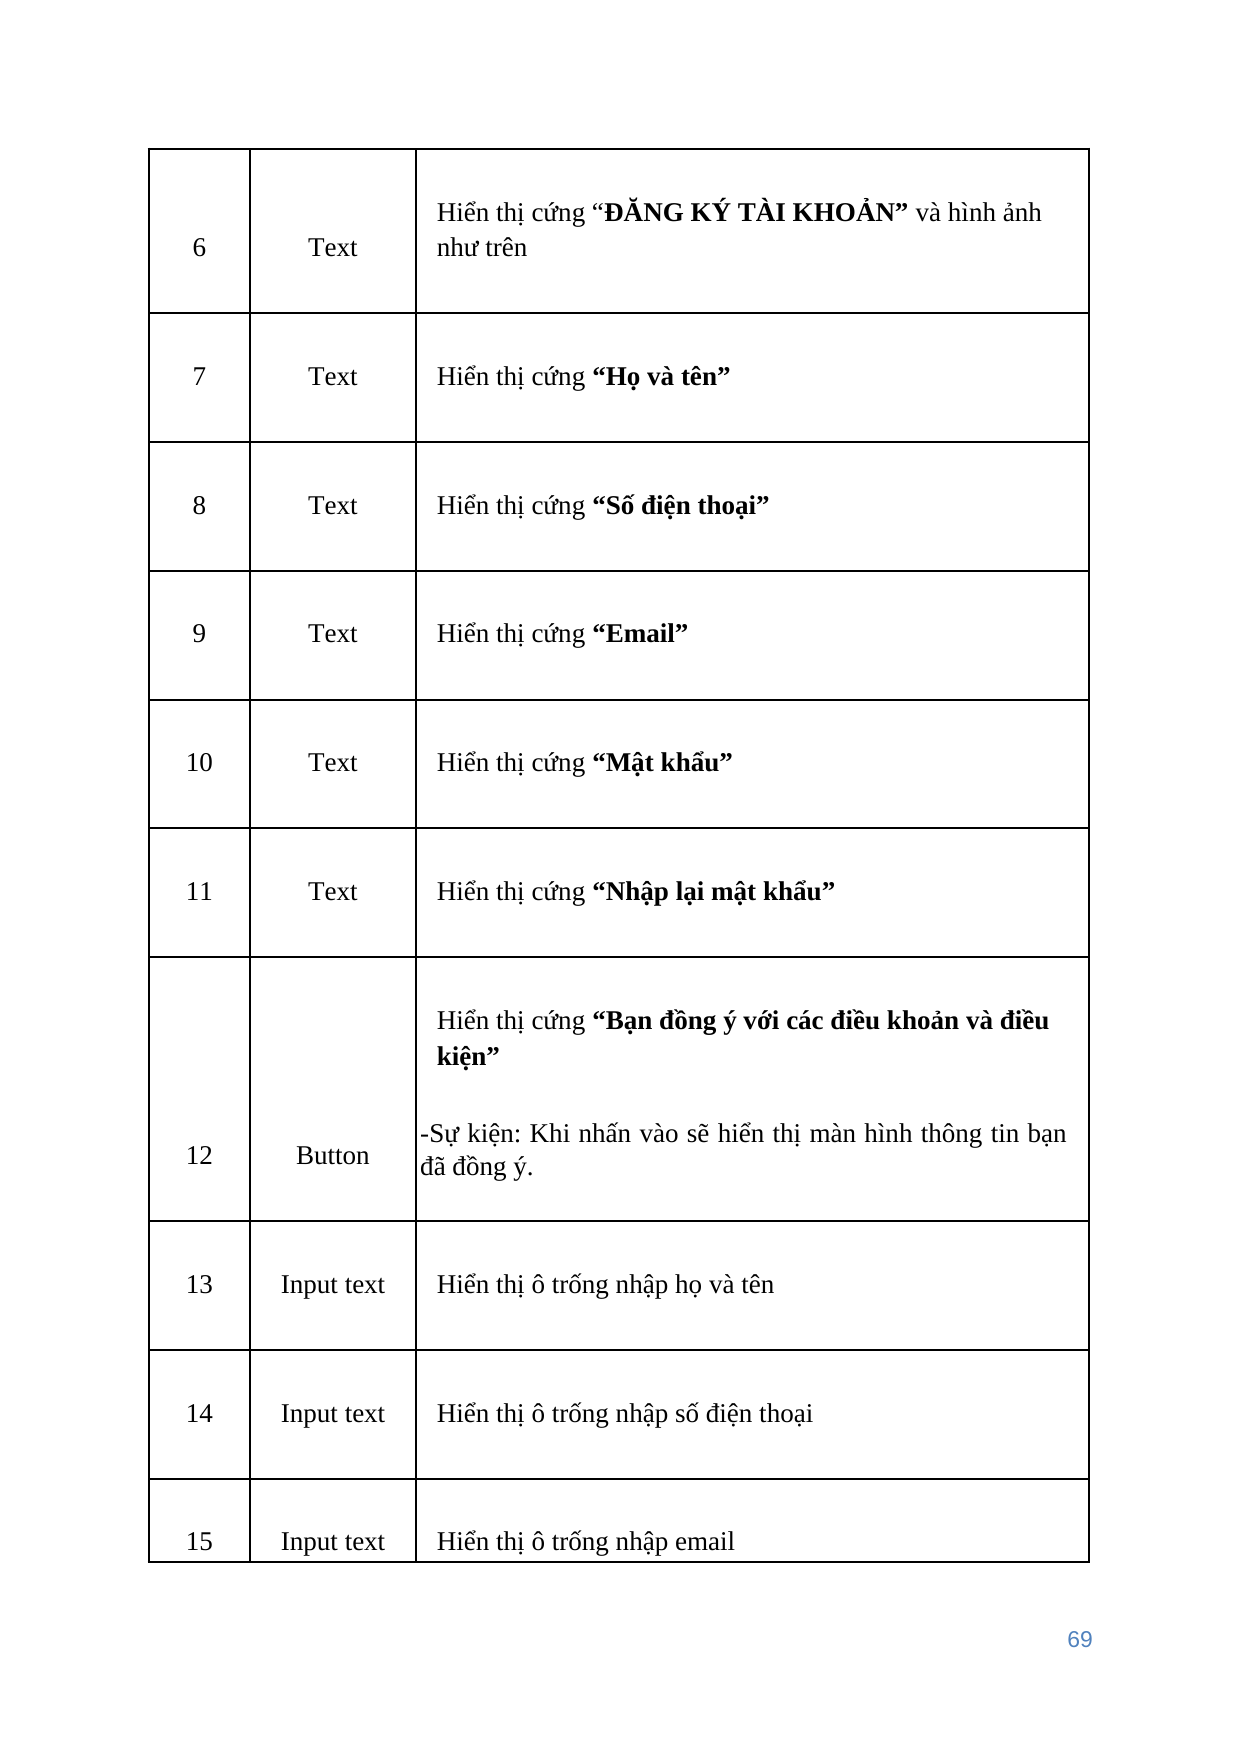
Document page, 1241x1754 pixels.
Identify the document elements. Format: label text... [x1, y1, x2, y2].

table_cell Text [251, 701, 415, 827]
table_cell 14 [150, 1351, 249, 1478]
table_cell Text [251, 829, 415, 956]
table_cell Hiển thị cứng “Nhập lại mật khẩu” [417, 829, 1088, 956]
table_cell Hiển thị cứng “Số điện thoại” [417, 443, 1088, 570]
table_cell 8 [150, 443, 249, 570]
table_cell Hiển thị cứng “Mật khẩu” [417, 701, 1088, 827]
table_cell Hiển thị ô trống nhập họ và tên [417, 1222, 1088, 1349]
table_cell Button [251, 958, 415, 1220]
table_cell Input text [251, 1222, 415, 1349]
table_cell 15 [150, 1480, 249, 1561]
table_cell Hiển thị cứng “Bạn đồng ý với các điều khoản và điều kiện” -Sự kiện: Khi nhấn vào sẽ hiển thị màn hình thông tin bạn đã đồng ý. [417, 958, 1088, 1220]
table_cell 6 [150, 150, 249, 312]
table_cell Hiển thị cứng “Email” [417, 572, 1088, 698]
table_cell Text [251, 443, 415, 570]
table_cell Input text [251, 1480, 415, 1561]
table_cell 12 [150, 958, 249, 1220]
table_cell Text [251, 314, 415, 441]
table_cell 11 [150, 829, 249, 956]
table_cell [417, 1480, 1088, 1561]
table_cell 10 [150, 701, 249, 827]
table_cell Text [251, 150, 415, 312]
table_cell Hiển thị cứng “ĐĂNG KÝ TÀI KHOẢN” và hình ảnh như trên [417, 150, 1088, 312]
table_cell 13 [150, 1222, 249, 1349]
table_cell Hiển thị ô trống nhập số điện thoại [417, 1351, 1088, 1478]
table_cell Input text [251, 1351, 415, 1478]
table_cell Text [251, 572, 415, 698]
table_cell 7 [150, 314, 249, 441]
table_cell 9 [150, 572, 249, 698]
table_cell Hiển thị cứng “Họ và tên” [417, 314, 1088, 441]
